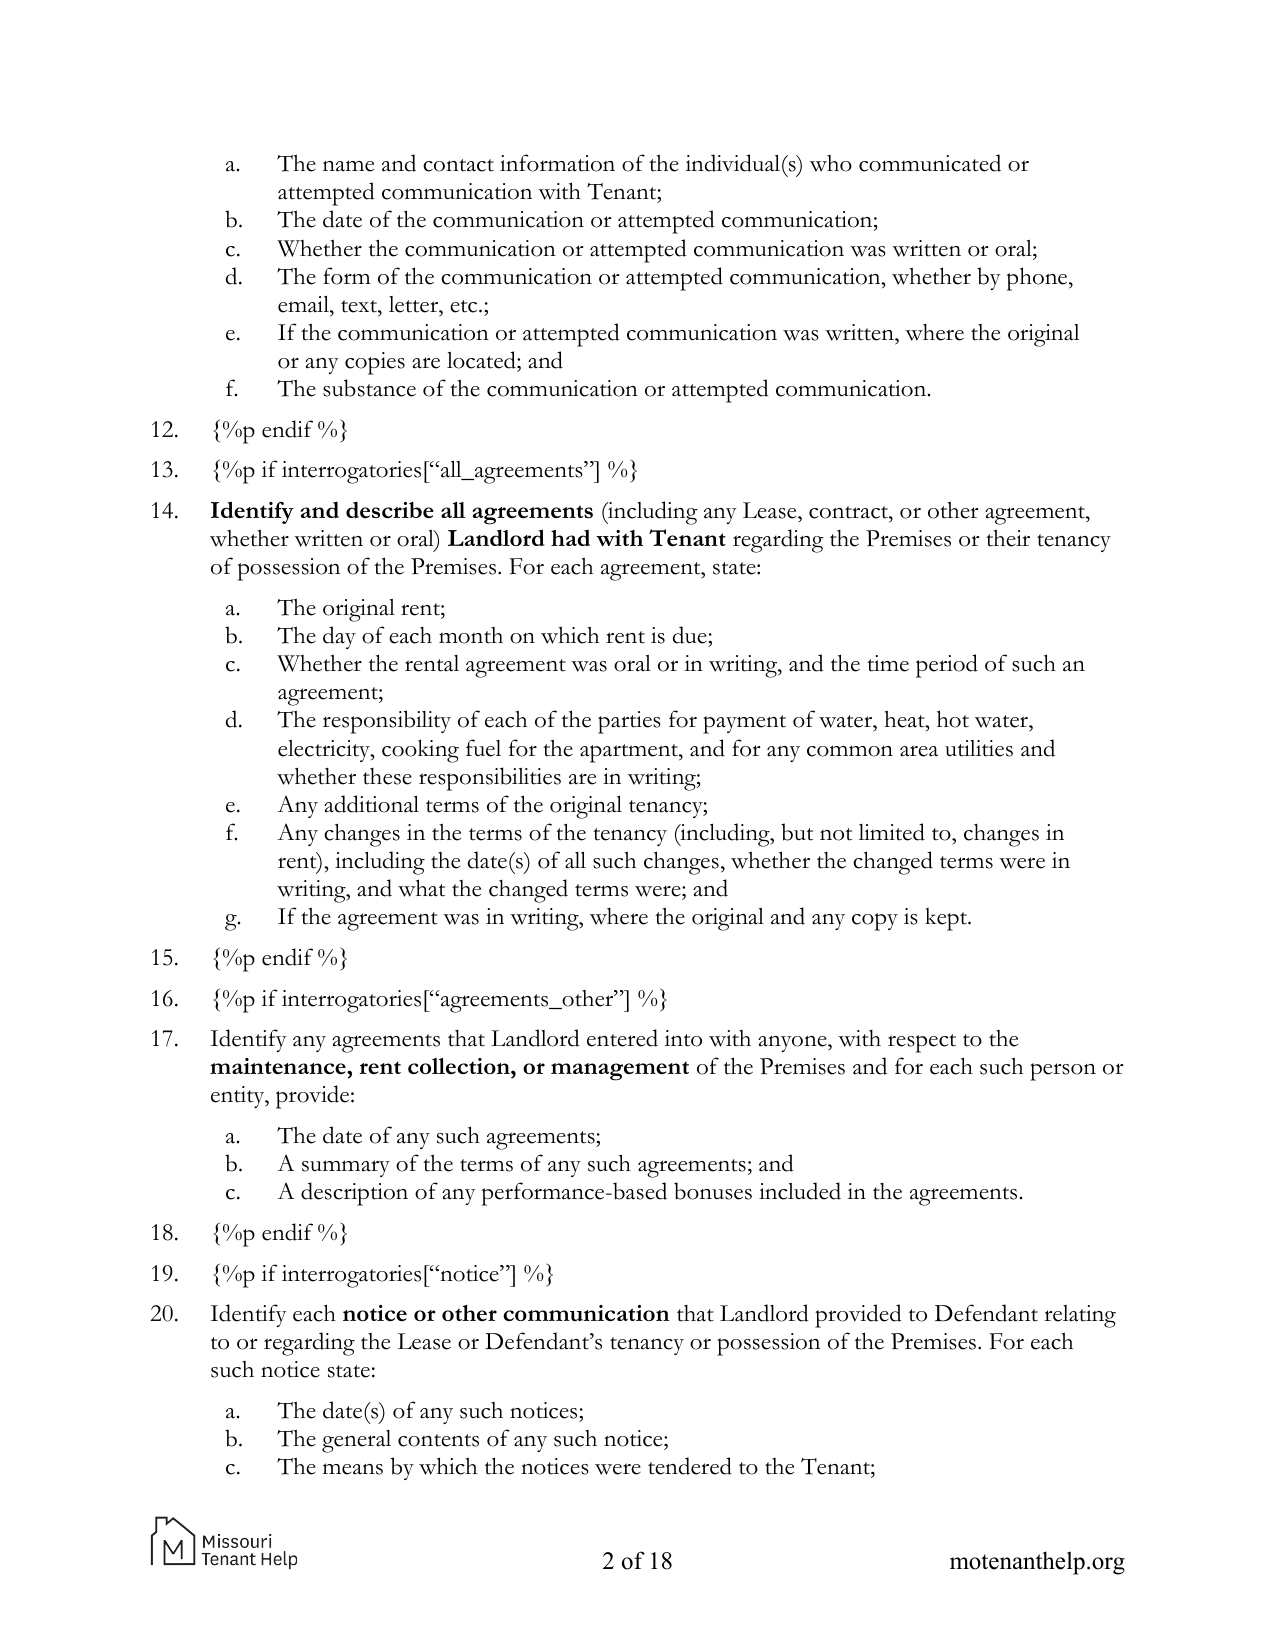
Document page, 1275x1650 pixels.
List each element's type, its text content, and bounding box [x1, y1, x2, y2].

list The day of each month on which rent is due; [225, 622, 1087, 650]
list {%p if interrogatories[“all_agreements”] %} [150, 456, 1125, 484]
list A description of any performance-based bonuses included in the agreements. [225, 1178, 1087, 1206]
list Identify any agreements that Landlord entered into with anyone, with respect to the maintenance, rent collection, or management of the Premises and for each such person or entity, provide: [150, 1025, 1125, 1109]
list Identify each notice or other communication that Landlord provided to Defendant relating to or regarding the Lease or Defendant’s tenancy or possession of the Premises. For each such notice state: [150, 1300, 1125, 1384]
picture [150, 1516, 298, 1570]
list Whether the communication or attempted communication was written or oral; [225, 234, 1087, 262]
list {%p endif %} [150, 1219, 1125, 1247]
list The name and contact information of the individual(s) who communicated or attempted communication with Tenant; [225, 150, 1087, 206]
list Whether the rental agreement was oral or in writing, and the time period of such an agreement; [225, 650, 1087, 706]
list A summary of the terms of any such agreements; and [225, 1150, 1087, 1178]
list If the communication or attempted communication was written, where the original or any copies are located; and [225, 319, 1087, 375]
list The responsibility of each of the parties for payment of water, heat, hot water, electricity, cooking fuel for the apartment, and for any common area utilities and whether these responsibilities are in writing; [225, 706, 1087, 791]
list Any changes in the terms of the tenancy (including, but not limited to, changes in rent), including the date(s) of all such changes, whether the changed terms were in writing, and what the changed terms were; and [225, 819, 1087, 903]
list {%p endif %} [150, 944, 1125, 972]
list The date of any such agreements; [225, 1122, 1087, 1150]
list Any additional terms of the original tenancy; [225, 791, 1087, 819]
list The date of the communication or attempted communication; [225, 206, 1087, 234]
list The substance of the communication or attempted communication. [225, 375, 1087, 403]
list Identify and describe all agreements (including any Lease, contract, or other agreement, whether written or oral) Landlord had with Tenant regarding the Premises or their tenancy of possession of the Premises. For each agreement, state: [150, 497, 1125, 581]
list If the agreement was in writing, where the original and any copy is kept. [225, 903, 1087, 931]
list The form of the communication or attempted communication, whether by phone, email, text, letter, etc.; [225, 262, 1087, 319]
list The general contents of any such notice; [225, 1425, 1087, 1453]
list {%p if interrogatories[“agreements_other”] %} [150, 984, 1125, 1012]
list The date(s) of any such notices; [225, 1397, 1087, 1425]
list {%p if interrogatories[“notice”] %} [150, 1259, 1125, 1287]
list The means by which the notices were tendered to the Tenant; [225, 1453, 1087, 1481]
list The original rent; [225, 594, 1087, 622]
list {%p endif %} [150, 416, 1125, 444]
